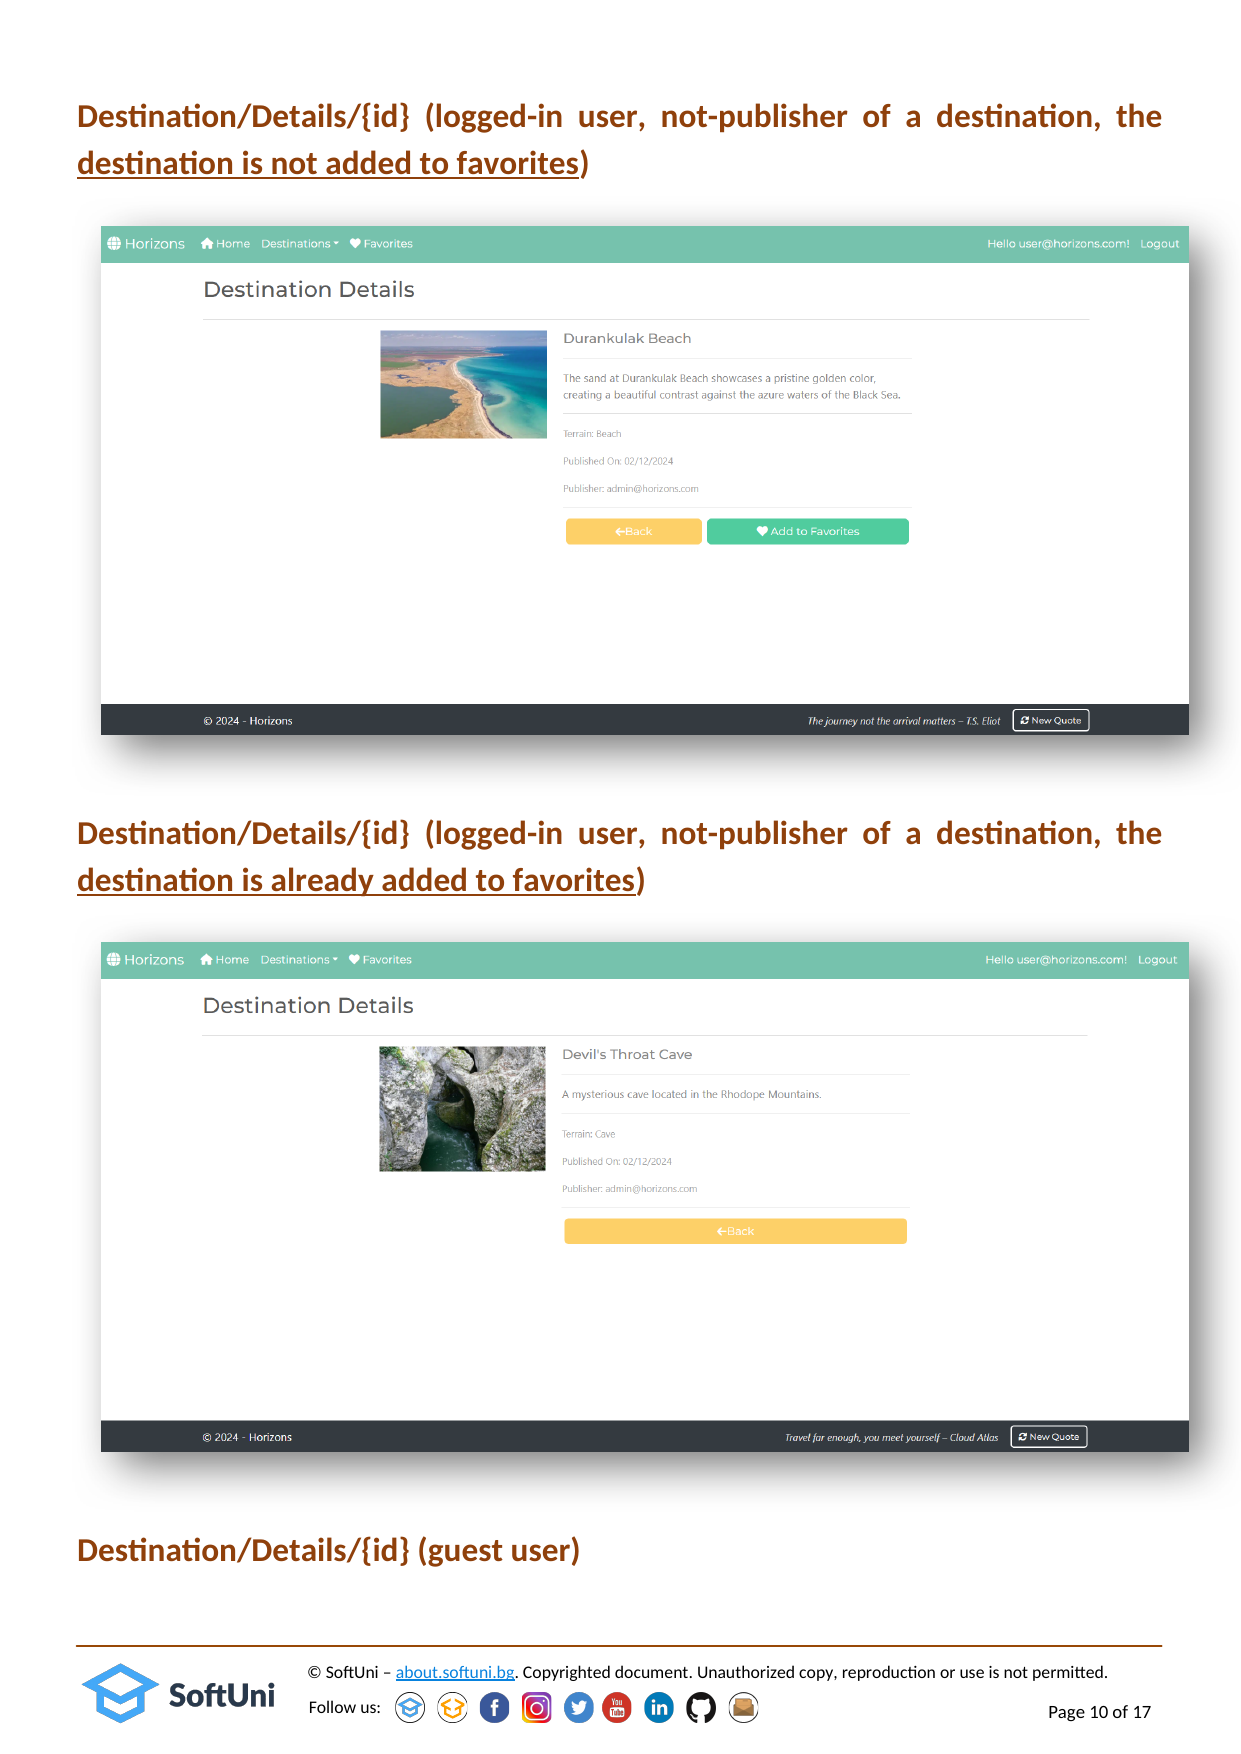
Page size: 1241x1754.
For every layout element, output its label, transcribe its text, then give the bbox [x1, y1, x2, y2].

picture [75, 1658, 281, 1729]
picture [479, 1692, 510, 1723]
picture [522, 1692, 552, 1723]
picture [101, 226, 1189, 735]
picture [602, 1692, 632, 1723]
picture [665, 1714, 674, 1723]
picture [644, 1692, 653, 1701]
picture [564, 1692, 594, 1723]
text Destination/Details/{id} (guest user) [77, 1528, 1163, 1569]
picture [644, 1714, 653, 1723]
picture [728, 1692, 759, 1723]
text Destination/Details/{id} (logged-in user, not-publisher of a destination, the destination is already added to favorites) [77, 812, 1163, 899]
picture [101, 942, 1189, 1452]
picture [658, 1705, 667, 1714]
picture [437, 1692, 468, 1723]
picture [665, 1692, 674, 1701]
text Destination/Details/{id} (logged-in user, not-publisher of a destination, the destination is not added to favorites) [77, 95, 1163, 183]
picture [395, 1692, 425, 1723]
picture [686, 1692, 716, 1723]
